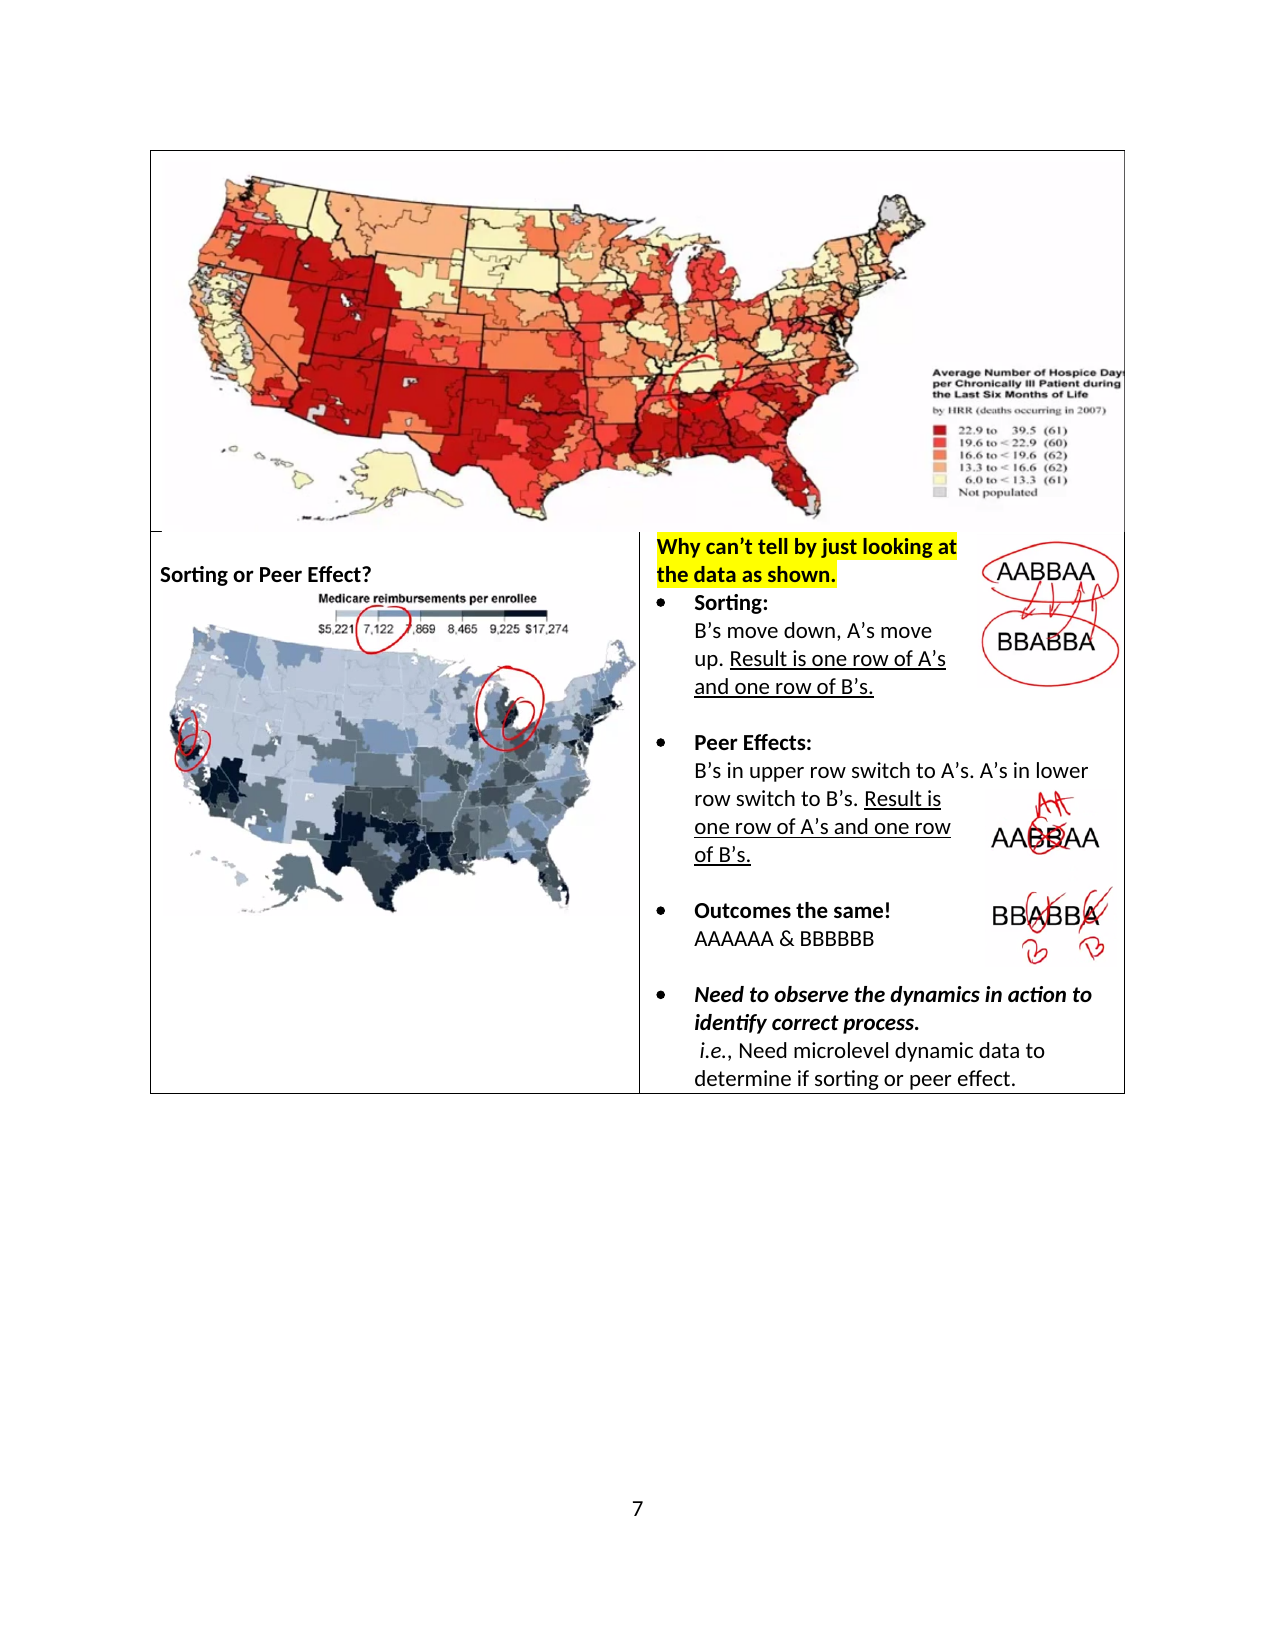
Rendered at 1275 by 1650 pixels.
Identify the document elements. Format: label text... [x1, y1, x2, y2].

picture [977, 534, 1123, 688]
picture [161, 590, 637, 915]
picture [984, 789, 1118, 967]
picture [161, 151, 1125, 532]
table_cell Sorting or Peer Effect? [151, 532, 639, 1093]
table_cell Why can’t tell by just looking at the data as shown. Sorting: B’s move down, A’s move up. Result is one row of A’s and one row of B’s. Peer Effects: B’s in upper row switch to A’s. A’s in lower row switch to B’s. Result is one row of A’s and one row of B’s. Outcomes the same! AAAAAA & BBBBBB Need to observe the dynamics in action to identify correct process. i.e., Need microlevel dynamic data to determine if sorting or peer effect. [640, 532, 1124, 1093]
